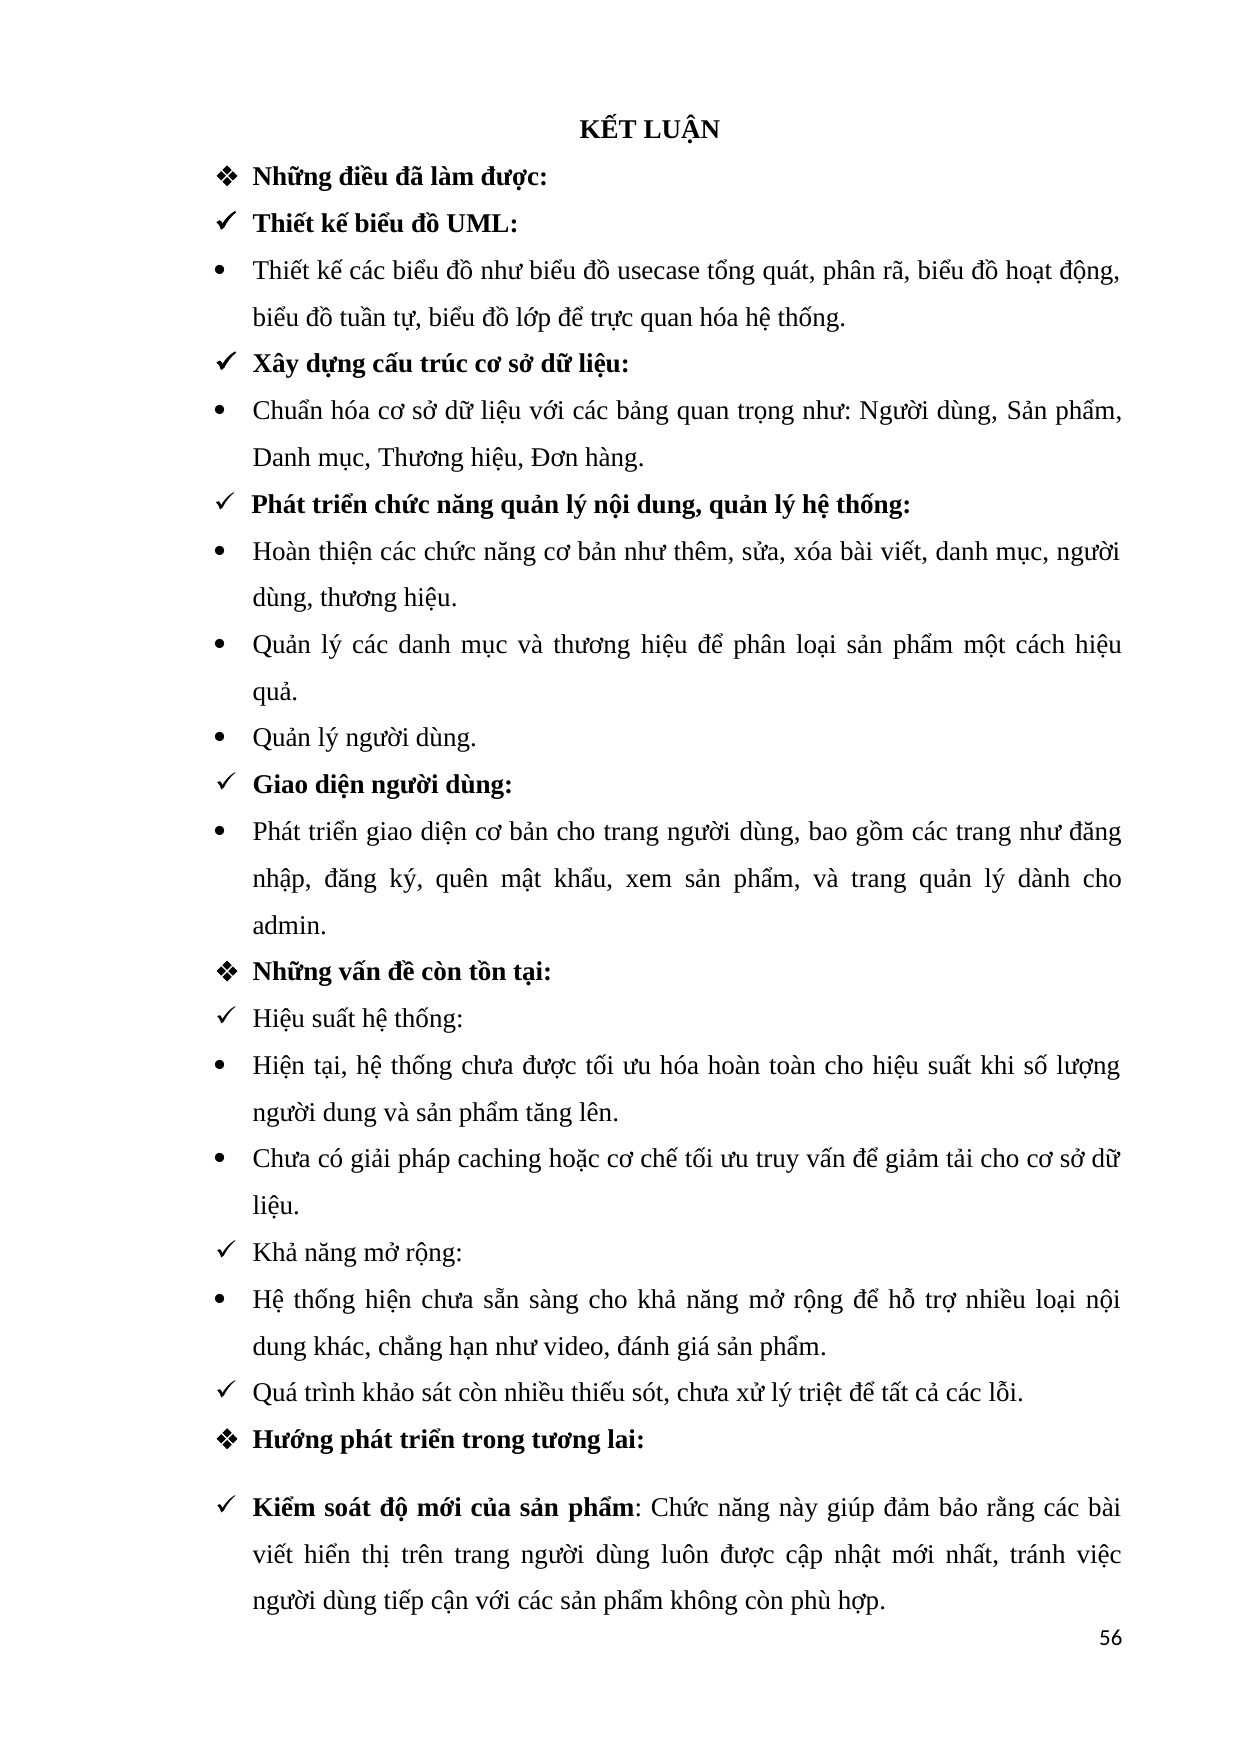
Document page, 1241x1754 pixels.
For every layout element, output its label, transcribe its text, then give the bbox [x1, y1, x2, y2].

list Quản lý các danh mục và thương hiệu để phân loại sản phẩm một cách hiệu quả. [215, 628, 1122, 706]
list Phát triển chức năng quản lý nội dung, quản lý hệ thống: [213, 488, 1122, 519]
list Những điều đã làm được: [215, 160, 1122, 192]
list Quá trình khảo sát còn nhiều thiếu sót, chưa xử lý triệt để tất cả các lỗi. [215, 1376, 1122, 1408]
list Hướng phát triển trong tương lai: [215, 1423, 1122, 1454]
list Khả năng mở rộng: [215, 1236, 1122, 1267]
list Giao diện người dùng: [215, 768, 1122, 800]
list Chuẩn hóa cơ sở dữ liệu với các bảng quan trọng như: Người dùng, Sản phẩm, Danh mục, Thương hiệu, Đơn hàng. [215, 394, 1122, 472]
list Hiệu suất hệ thống: [215, 1002, 1122, 1033]
list Quản lý người dùng. [215, 722, 1122, 753]
list Phát triển giao diện cơ bản cho trang người dùng, bao gồm các trang như đăng nhập, đăng ký, quên mật khẩu, xem sản phẩm, và trang quản lý dành cho admin. [215, 815, 1122, 940]
list Hoàn thiện các chức năng cơ bản như thêm, sửa, xóa bài viết, danh mục, người dùng, thương hiệu. [215, 535, 1122, 613]
list Những vấn đề còn tồn tại: [215, 955, 1122, 987]
list Thiết kế biểu đồ UML: [215, 207, 1122, 238]
list Xây dựng cấu trúc cơ sở dữ liệu: [215, 347, 1122, 379]
list Thiết kế các biểu đồ như biểu đồ usecase tổng quát, phân rã, biểu đồ hoạt động, biểu đồ tuần tự, biểu đồ lớp để trực quan hóa hệ thống. [215, 254, 1122, 332]
list Chưa có giải pháp caching hoặc cơ chế tối ưu truy vấn để giảm tải cho cơ sở dữ liệu. [215, 1143, 1122, 1221]
subtitle KẾT LUẬN [177, 114, 1122, 145]
list Kiểm soát độ mới của sản phẩm: Chức năng này giúp đảm bảo rằng các bài viết hiển thị trên trang người dùng luôn được cập nhật mới nhất, tránh việc người dùng tiếp cận với các sản phẩm không còn phù hợp. [215, 1491, 1122, 1616]
list Hiện tại, hệ thống chưa được tối ưu hóa hoàn toàn cho hiệu suất khi số lượng người dung và sản phẩm tăng lên. [215, 1049, 1122, 1127]
list Hệ thống hiện chưa sẵn sàng cho khả năng mở rộng để hỗ trợ nhiều loại nội dung khác, chẳng hạn như video, đánh giá sản phẩm. [215, 1283, 1122, 1361]
